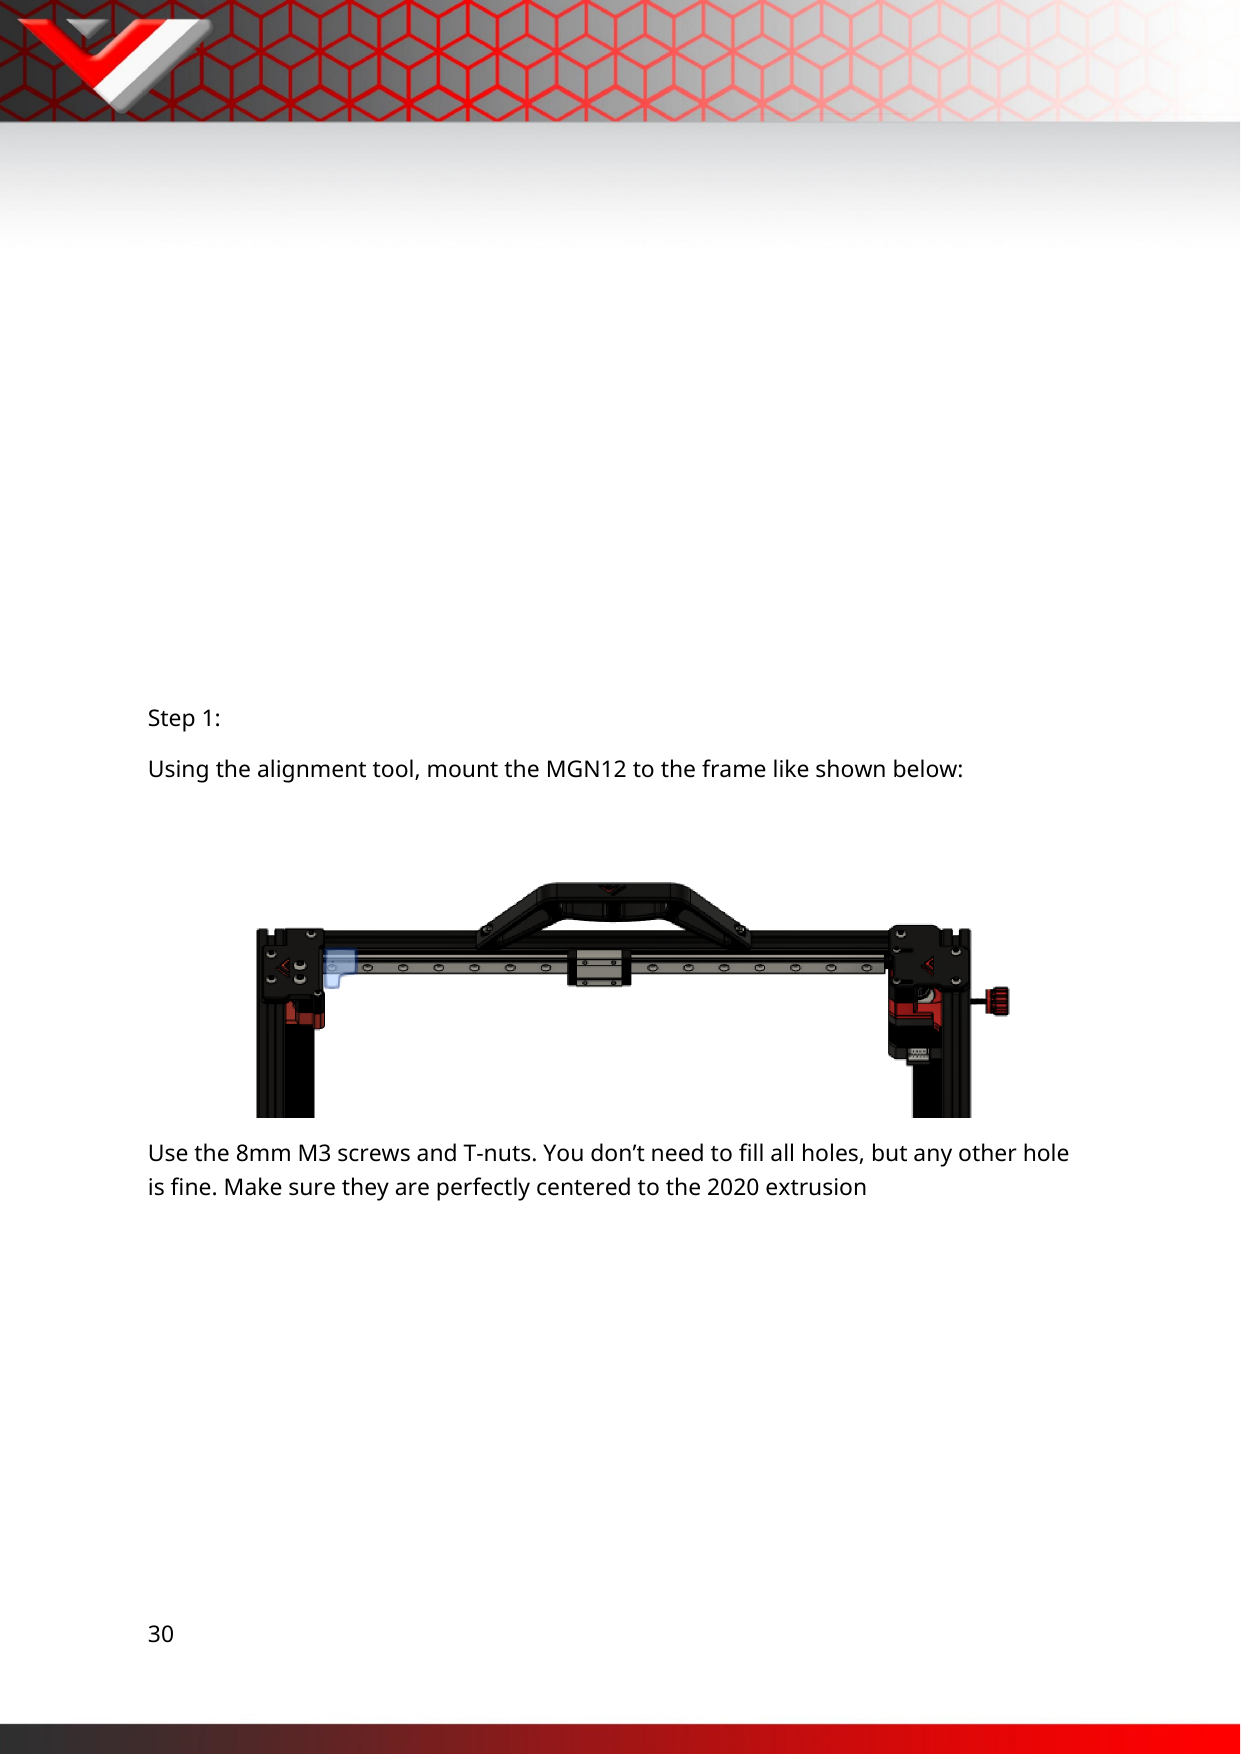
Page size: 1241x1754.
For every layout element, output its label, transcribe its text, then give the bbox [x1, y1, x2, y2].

picture [0, 0, 1241, 1754]
text Step 1: [148, 702, 1093, 733]
text Using the alignment tool, mount the MGN12 to the frame like shown below: [148, 753, 1093, 784]
text Use the 8mm M3 screws and T-nuts. You don’t need to fill all holes, but any other hole is fine. Make sure they are perfectly centered to the 2020 extrusion [148, 1137, 1093, 1202]
